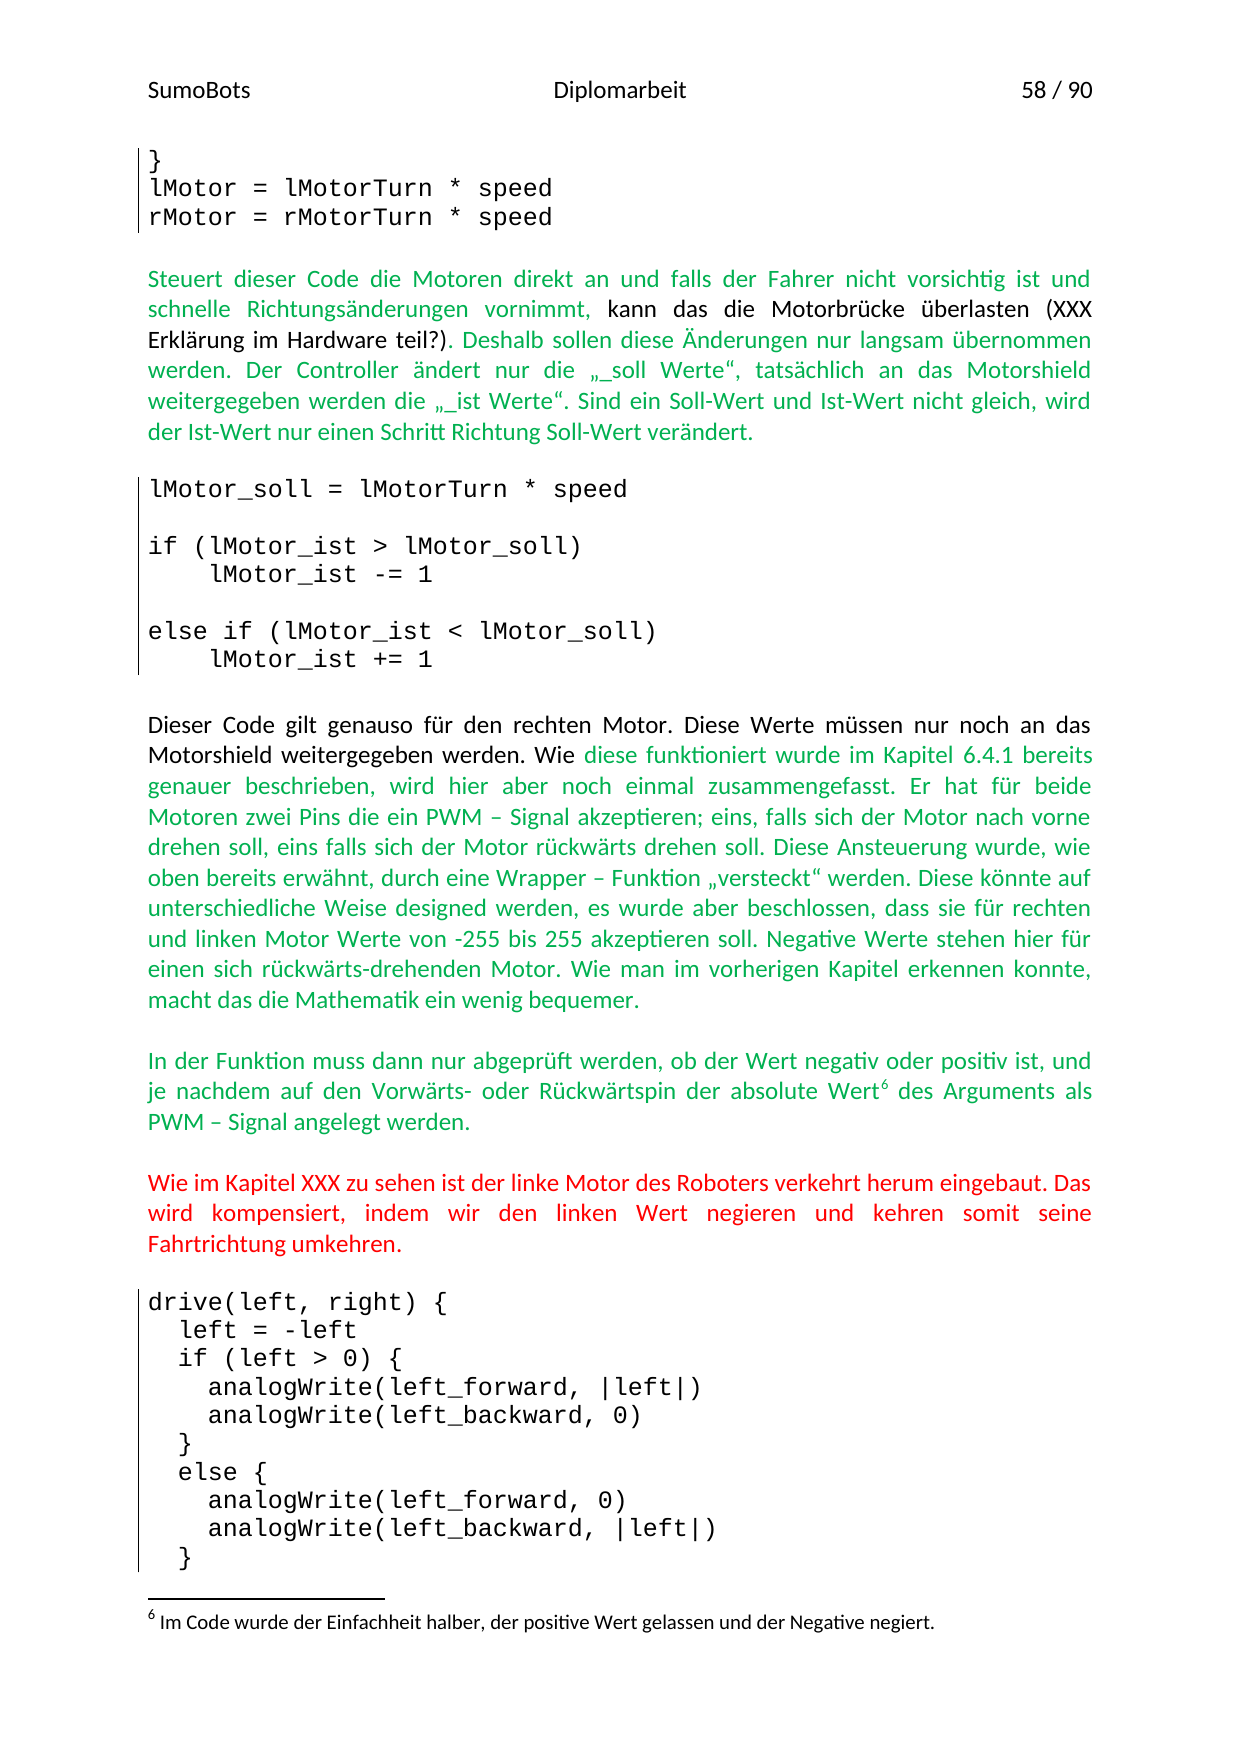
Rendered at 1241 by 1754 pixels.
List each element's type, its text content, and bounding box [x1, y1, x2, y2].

text In der Funktion muss dann nur abgeprüft werden, ob der Wert negativ oder positiv ist, und je nachdem auf den Vorwärts- oder Rückwärtspin der absolute Wert des Arguments als PWM – Signal angelegt werden. [148, 1045, 1093, 1136]
text lMotor_ist += 1 [148, 647, 1093, 675]
text if (lMotor_ist > lMotor_soll) [148, 533, 1093, 562]
text Steuert dieser Code die Motoren direkt an und falls der Fahrer nicht vorsichtig ist und schnelle Richtungsänderungen vornimmt, kann das die Motorbrücke überlasten (XXX Erklärung im Hardware teil?). Deshalb sollen diese Änderungen nur langsam übernommen werden. Der Controller ändert nur die „_soll Werte“, tatsächlich an das Motorshield weitergegeben werden die „_ist Werte“. Sind ein Soll-Wert und Ist-Wert nicht gleich, wird der Ist-Wert nur einen Schritt Richtung Soll-Wert verändert. [148, 263, 1093, 446]
text lMotor = lMotorTurn * speed [148, 176, 1093, 204]
text else if (lMotor_ist < lMotor_soll) [148, 618, 1093, 647]
text drive(left, right) { [148, 1289, 1093, 1317]
text analogWrite(left_forward, |left|) [148, 1374, 1093, 1402]
text else { [148, 1459, 1093, 1487]
text } [148, 1544, 1093, 1572]
text if (left > 0) { [148, 1346, 1093, 1374]
text Dieser Code gilt genauso für den rechten Motor. Diese Werte müssen nur noch an das Motorshield weitergegeben werden. Wie diese funktioniert wurde im Kapitel 6.4.1 bereits genauer beschrieben, wird hier aber noch einmal zusammengefasst. Er hat für beide Motoren zwei Pins die ein PWM – Signal akzeptieren; eins, falls sich der Motor nach vorne drehen soll, eins falls sich der Motor rückwärts drehen soll. Diese Ansteuerung wurde, wie oben bereits erwähnt, durch eine Wrapper – Funktion „versteckt“ werden. Diese könnte auf unterschiedliche Weise designed werden, es wurde aber beschlossen, dass sie für rechten und linken Motor Werte von -255 bis 255 akzeptieren soll. Negative Werte stehen hier für einen sich rückwärts-drehenden Motor. Wie man im vorherigen Kapitel erkennen konnte, macht das die Mathematik ein wenig bequemer. [148, 709, 1093, 1014]
text Wie im Kapitel XXX zu sehen ist der linke Motor des Roboters verkehrt herum eingebaut. Das wird kompensiert, indem wir den linken Wert negieren und kehren somit seine Fahrtrichtung umkehren. [148, 1167, 1093, 1258]
text lMotor_soll = lMotorTurn * speed [148, 477, 1093, 505]
text rMotor = rMotorTurn * speed [148, 204, 1093, 233]
text left = -left [148, 1317, 1093, 1346]
text } [148, 148, 1093, 176]
text analogWrite(left_backward, |left|) [148, 1516, 1093, 1544]
text analogWrite(left_forward, 0) [148, 1487, 1093, 1516]
text analogWrite(left_backward, 0) [148, 1402, 1093, 1431]
text lMotor_ist -= 1 [148, 562, 1093, 590]
text } [148, 1431, 1093, 1459]
